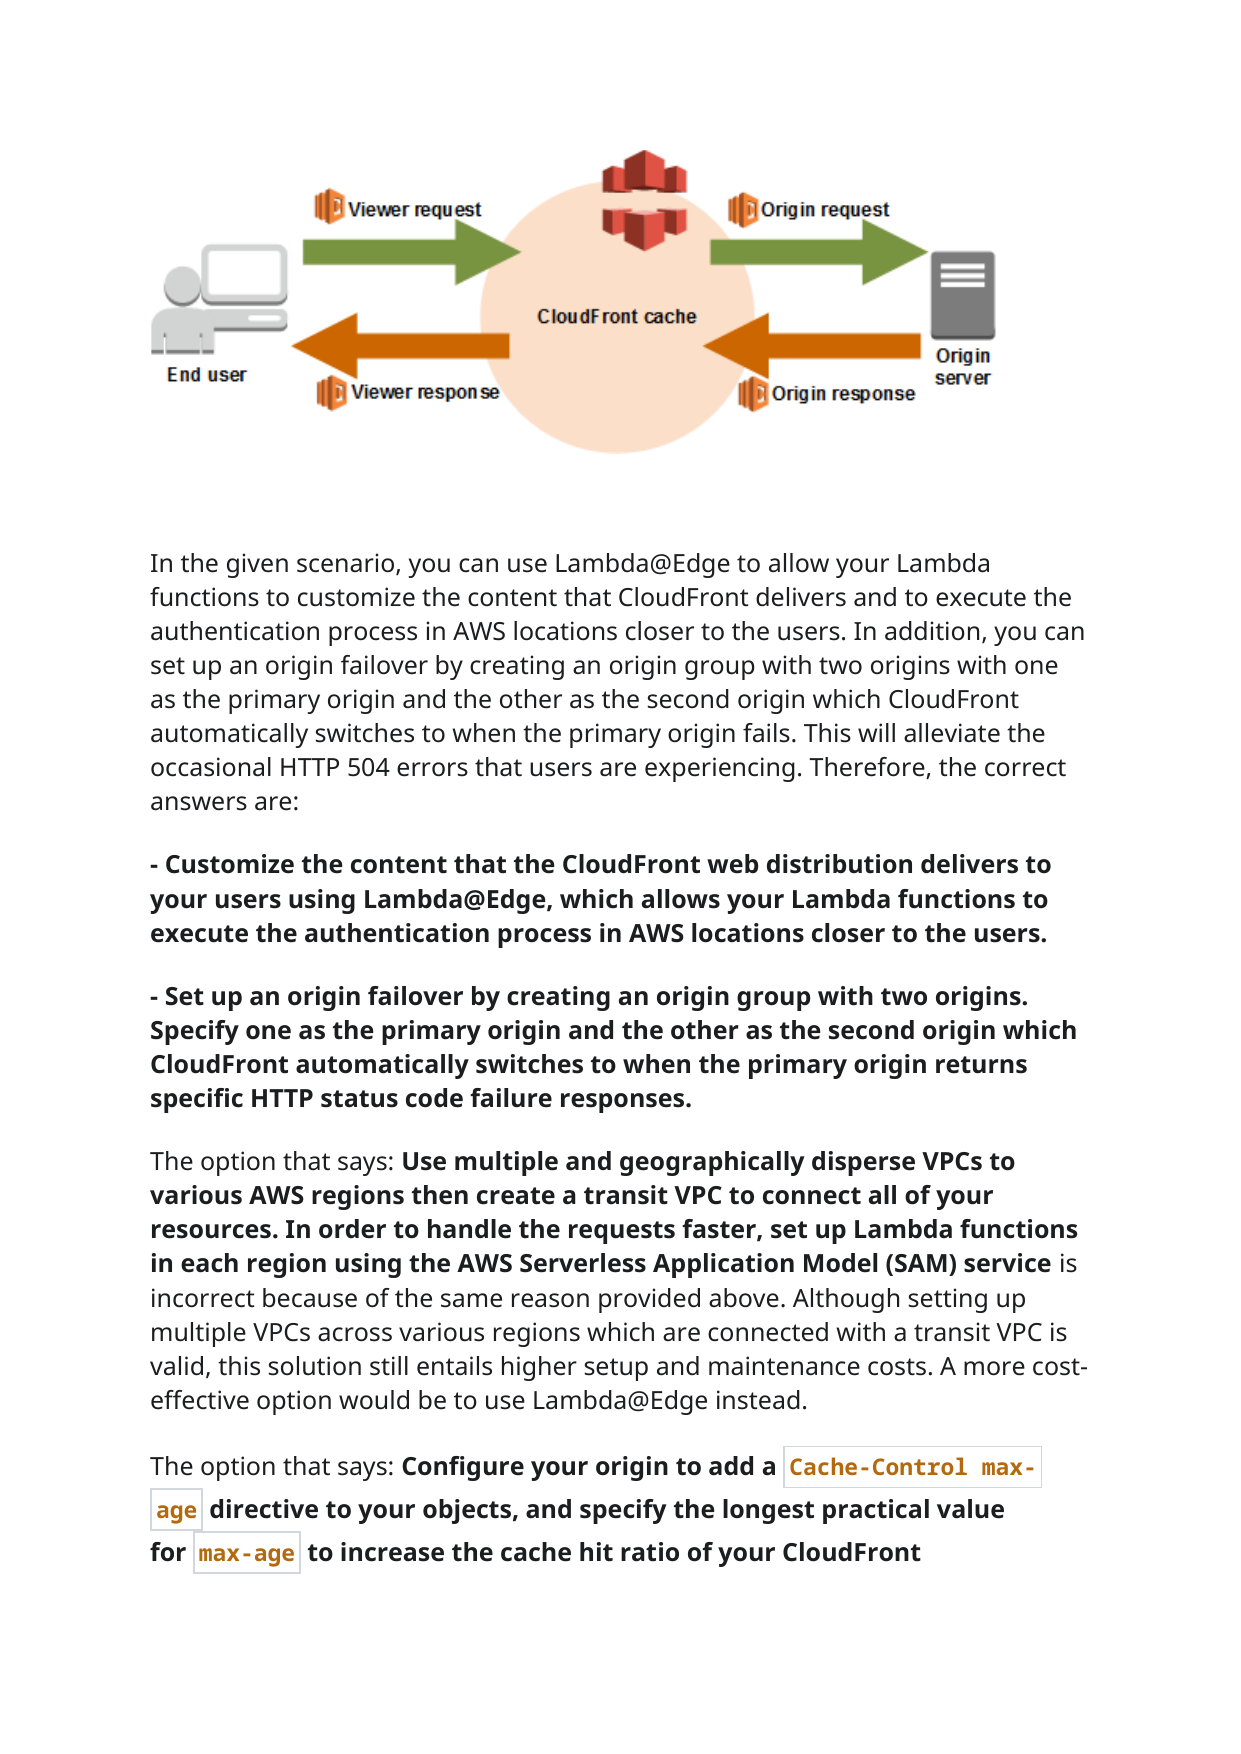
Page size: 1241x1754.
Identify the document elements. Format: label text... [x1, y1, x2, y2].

picture [150, 150, 1002, 454]
text The option that says: Use multiple and geographically disperse VPCs to various AWS regions then create a transit VPC to connect all of your resources. In order to handle the requests faster, set up Lambda functions in each region using the AWS Serverless Application Model (SAM) service is incorrect because of the same reason provided above. Although setting up multiple VPCs across various regions which are connected with a transit VPC is valid, this solution still entails higher setup and maintenance costs. A more cost-effective option would be to use Lambda@Edge instead. [150, 1144, 1090, 1416]
text - Set up an origin failover by creating an origin group with two origins. Specify one as the primary origin and the other as the second origin which CloudFront automatically switches to when the primary origin returns specific HTTP status code failure responses. [150, 978, 1090, 1115]
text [150, 1446, 1090, 1574]
text - Customize the content that the CloudFront web distribution delivers to your users using Lambda@Edge, which allows your Lambda functions to execute the authentication process in AWS locations closer to the users. [150, 847, 1090, 949]
text In the given scenario, you can use Lambda@Edge to allow your Lambda functions to customize the content that CloudFront delivers and to execute the authentication process in AWS locations closer to the users. In addition, you can set up an origin failover by creating an origin group with two origins with one as the primary origin and the other as the second origin which CloudFront automatically switches to when the primary origin fails. This will alleviate the occasional HTTP 504 errors that users are experiencing. Therefore, the correct answers are: [150, 546, 1090, 818]
